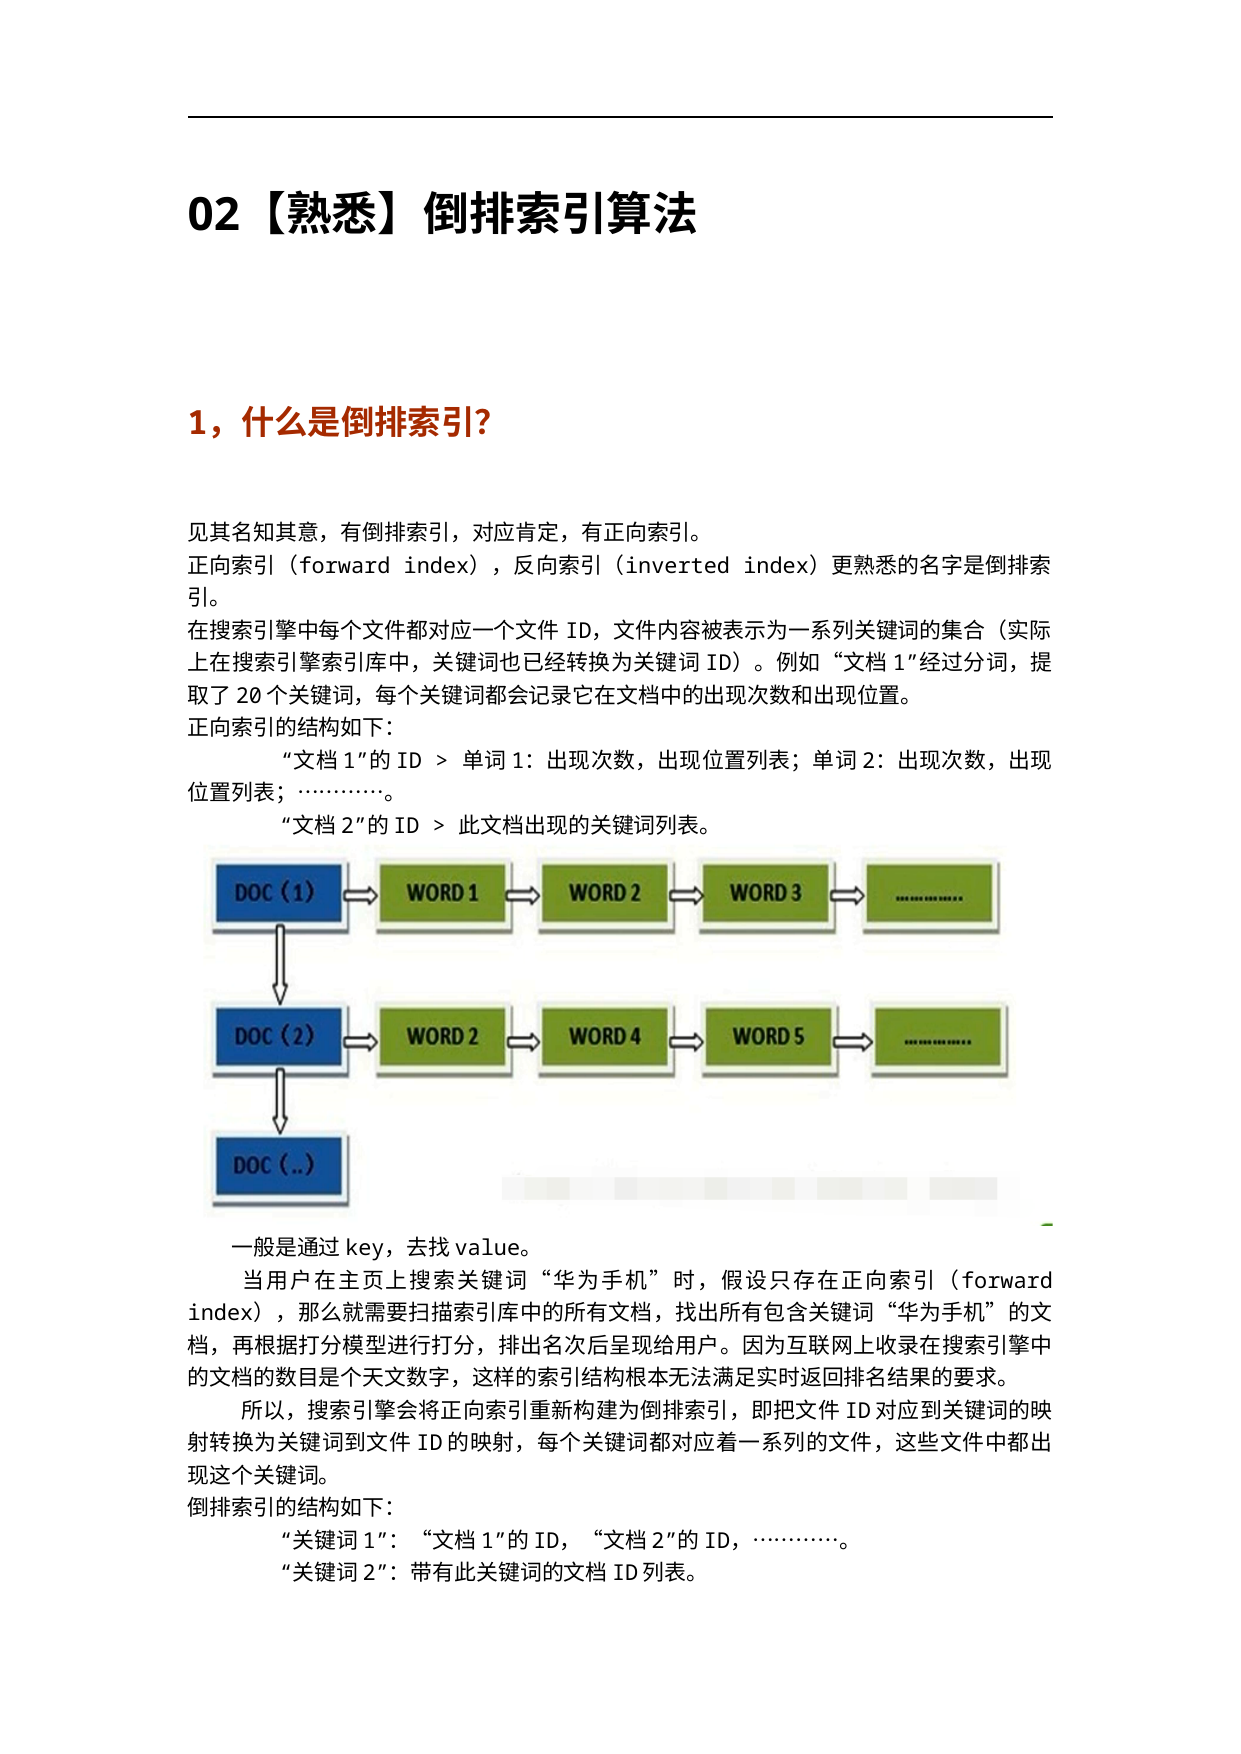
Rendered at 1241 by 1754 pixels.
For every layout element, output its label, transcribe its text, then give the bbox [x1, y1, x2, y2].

text “关键词1”：“文档1”的ID，“文档2”的ID，…………。 [187, 1522, 1053, 1555]
text 所以，搜索引擎会将正向索引重新构建为倒排索引，即把文件ID对应到关键词的映射转换为关键词到文件ID的映射，每个关键词都对应着一系列的文件，这些文件中都出现这个关键词。 [187, 1392, 1053, 1490]
text 正向索引的结构如下： [187, 710, 1053, 742]
text 见其名知其意，有倒排索引，对应肯定，有正向索引。 [187, 515, 1053, 547]
picture [187, 840, 1053, 1226]
text 正向索引（forward index），反向索引（inverted index）更熟悉的名字是倒排索引。 [187, 547, 1053, 612]
subtitle 02【熟悉】倒排索引算法 [187, 162, 1053, 259]
text 在搜索引擎中每个文件都对应一个文件ID，文件内容被表示为一系列关键词的集合（实际上在搜索引擎索引库中，关键词也已经转换为关键词ID）。例如“文档1”经过分词，提取了20个关键词，每个关键词都会记录它在文档中的出现次数和出现位置。 [187, 612, 1053, 710]
text 一般是通过key，去找value。 [187, 1230, 1053, 1262]
text 倒排索引的结构如下： [187, 1490, 1053, 1522]
text “文档1”的ID > 单词1：出现次数，出现位置列表；单词2：出现次数，出现位置列表；…………。 [187, 742, 1053, 807]
text 当用户在主页上搜索关键词“华为手机”时，假设只存在正向索引（forward index），那么就需要扫描索引库中的所有文档，找出所有包含关键词“华为手机”的文档，再根据打分模型进行打分，排出名次后呈现给用户。因为互联网上收录在搜索引擎中的文档的数目是个天文数字，这样的索引结构根本无法满足实时返回排名结果的要求。 [187, 1262, 1053, 1392]
text “文档2”的ID > 此文档出现的关键词列表。 [187, 807, 1053, 840]
subtitle 1，什么是倒排索引？ [187, 388, 1053, 453]
text “关键词2”：带有此关键词的文档ID列表。 [187, 1555, 1053, 1587]
